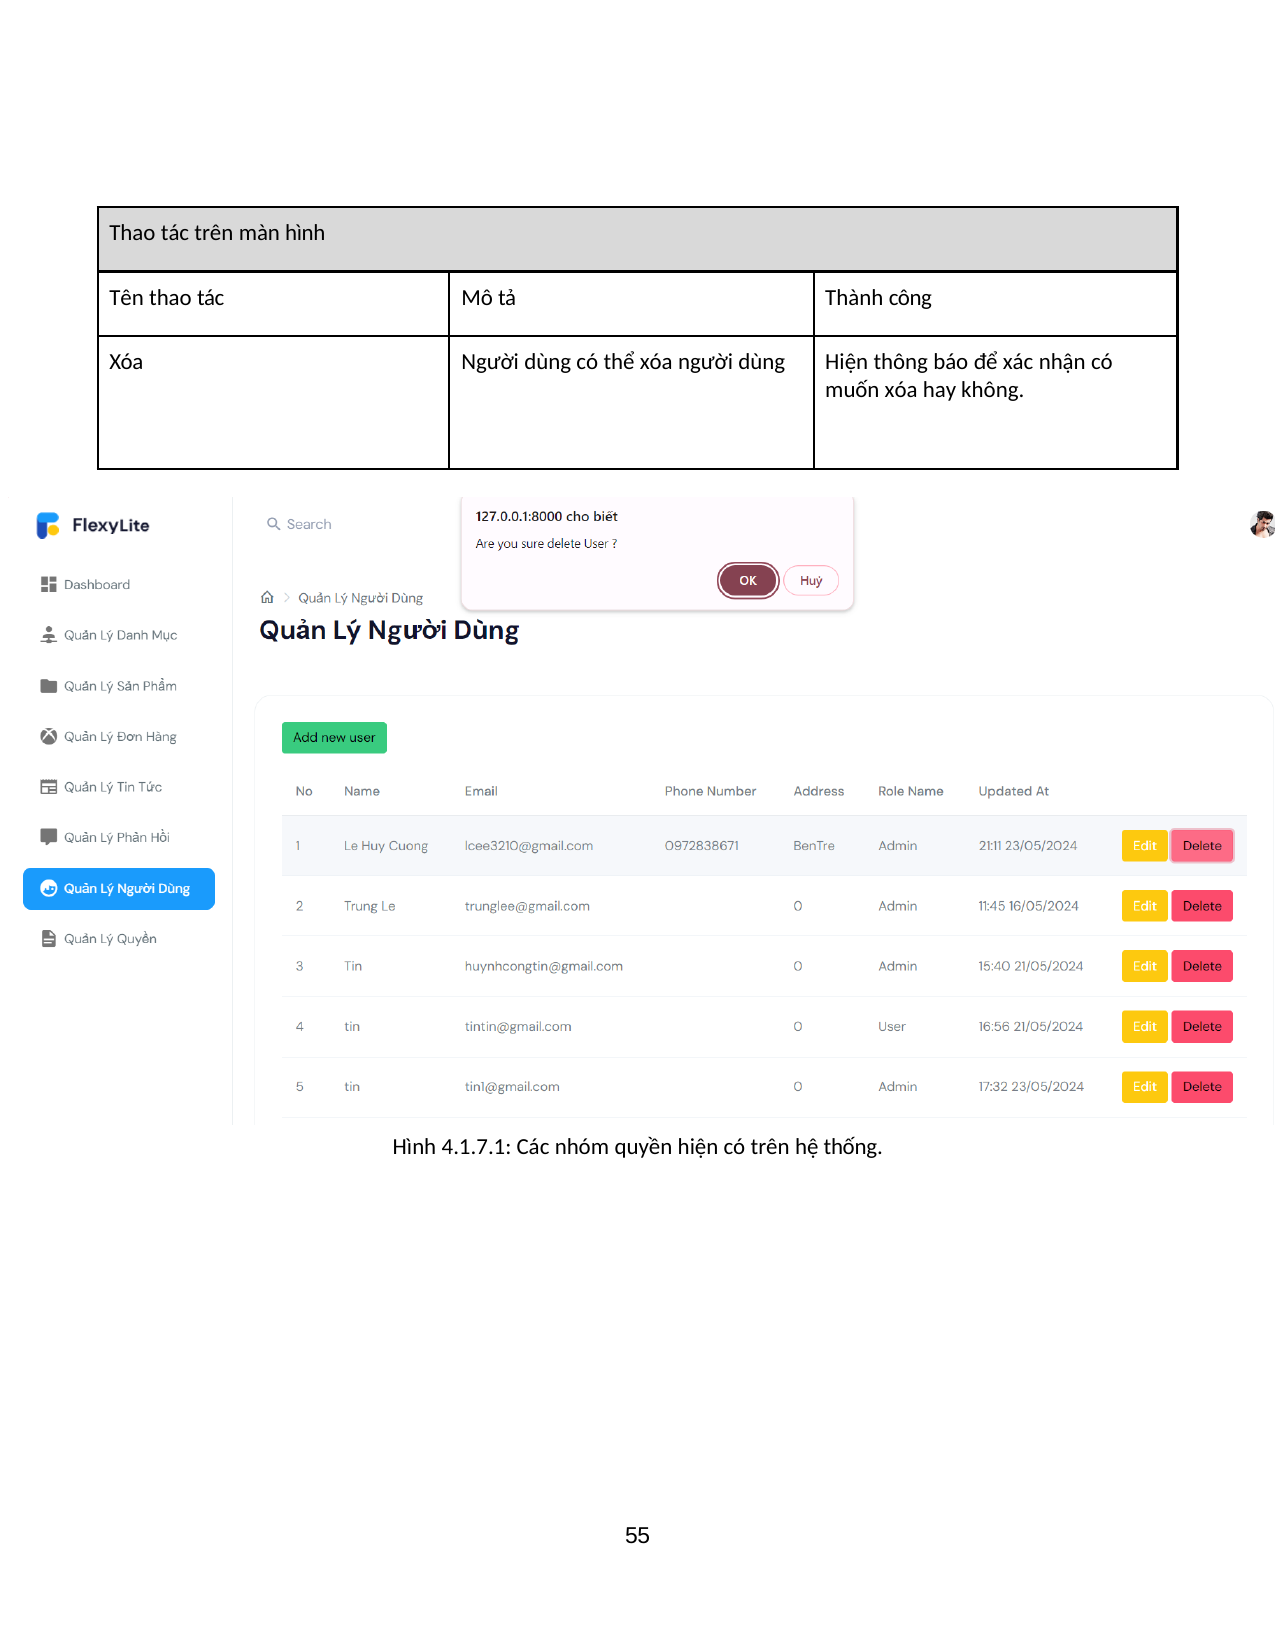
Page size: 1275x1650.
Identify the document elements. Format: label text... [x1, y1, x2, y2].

text Hình 4.1.7.1: Các nhóm quyền hiện có trên hệ thống. [8, 1132, 1267, 1160]
table_cell Xóa [99, 337, 448, 468]
table_cell Tên thao tác [99, 273, 448, 335]
table_cell Mô tả [450, 273, 813, 335]
table_cell Thành công [815, 273, 1176, 335]
picture [8, 497, 1275, 1125]
table_cell Hiện thông báo để xác nhận có muốn xóa hay không. [815, 337, 1176, 468]
table_header Thao tác trên màn hình [99, 208, 1176, 270]
table_cell Người dùng có thể xóa người dùng [450, 337, 813, 468]
